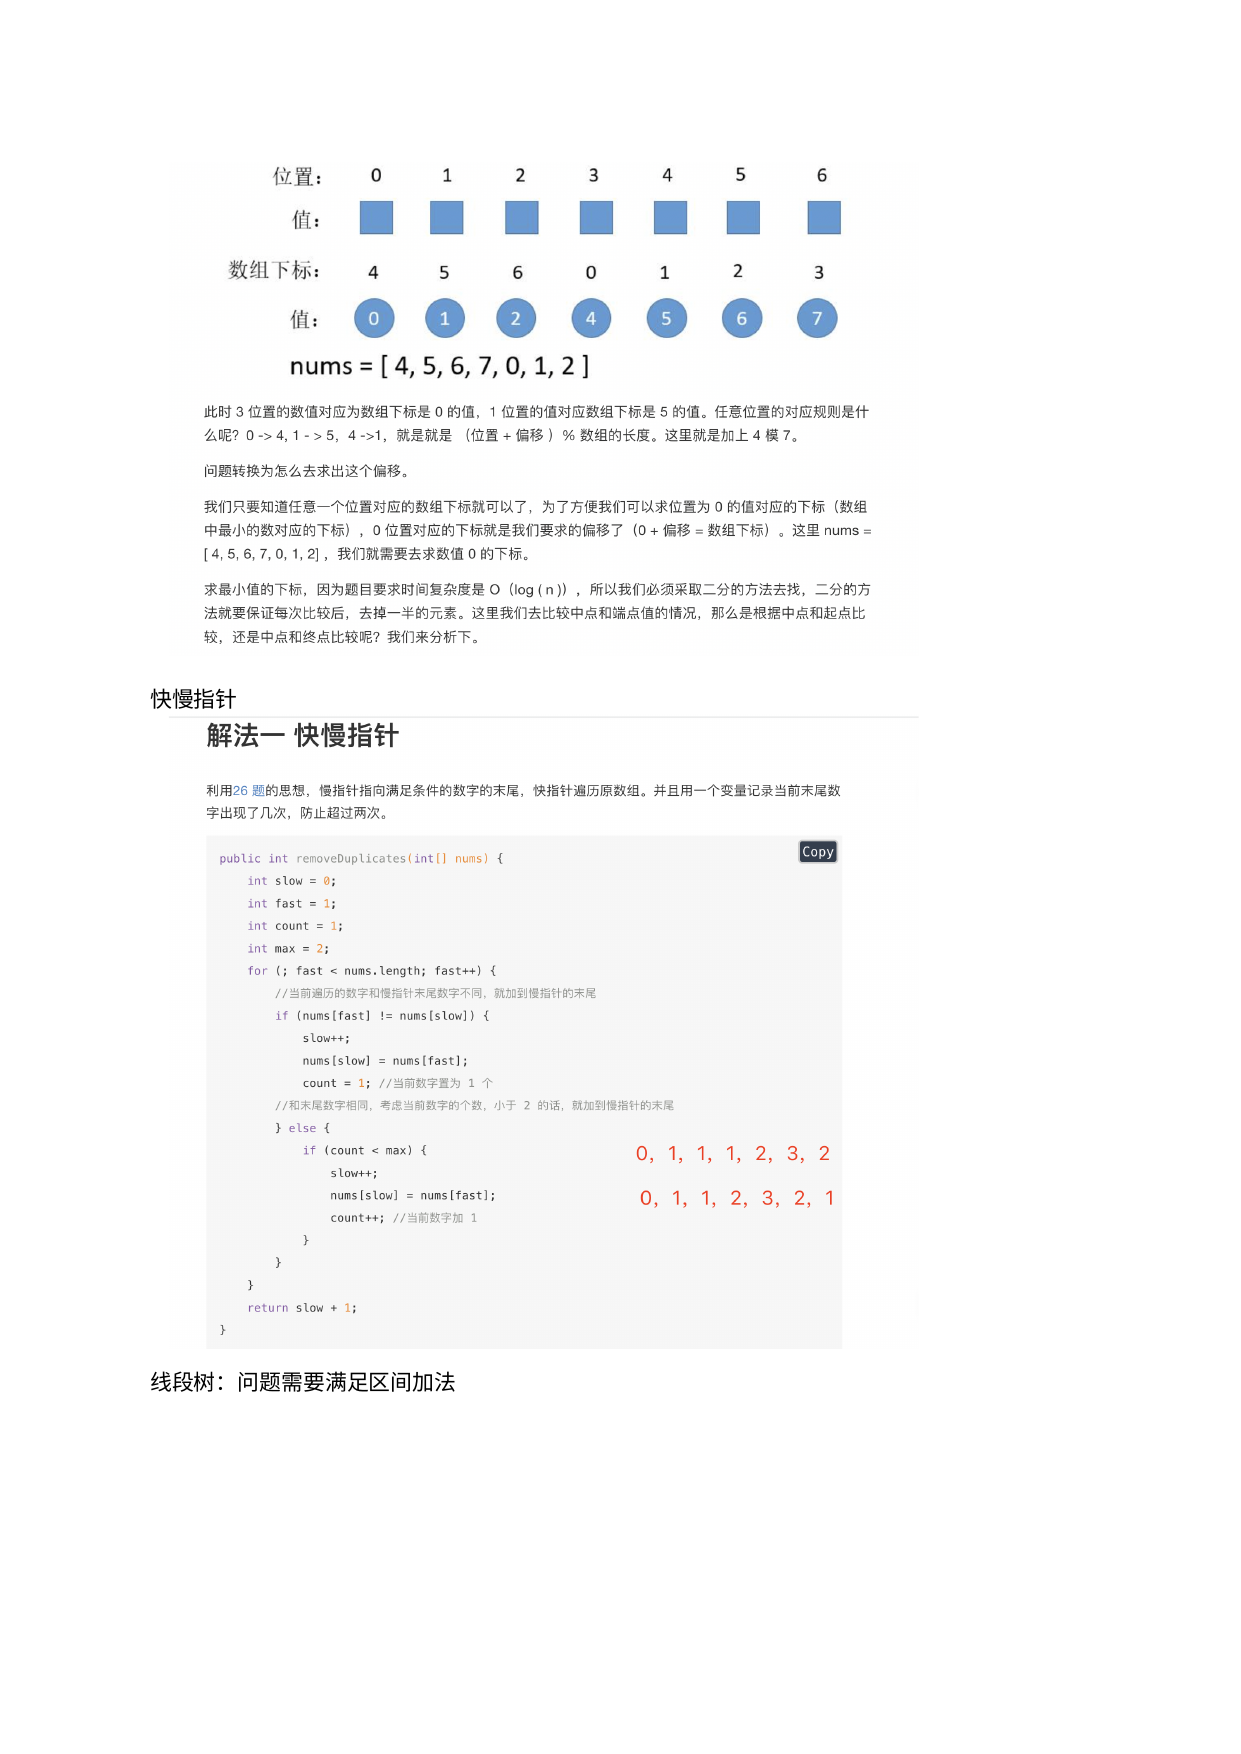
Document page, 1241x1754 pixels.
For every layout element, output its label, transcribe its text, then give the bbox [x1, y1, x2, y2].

text 线段树：问题需要满足区间加法 [150, 1364, 1090, 1397]
text 快慢指针 [150, 682, 1090, 714]
